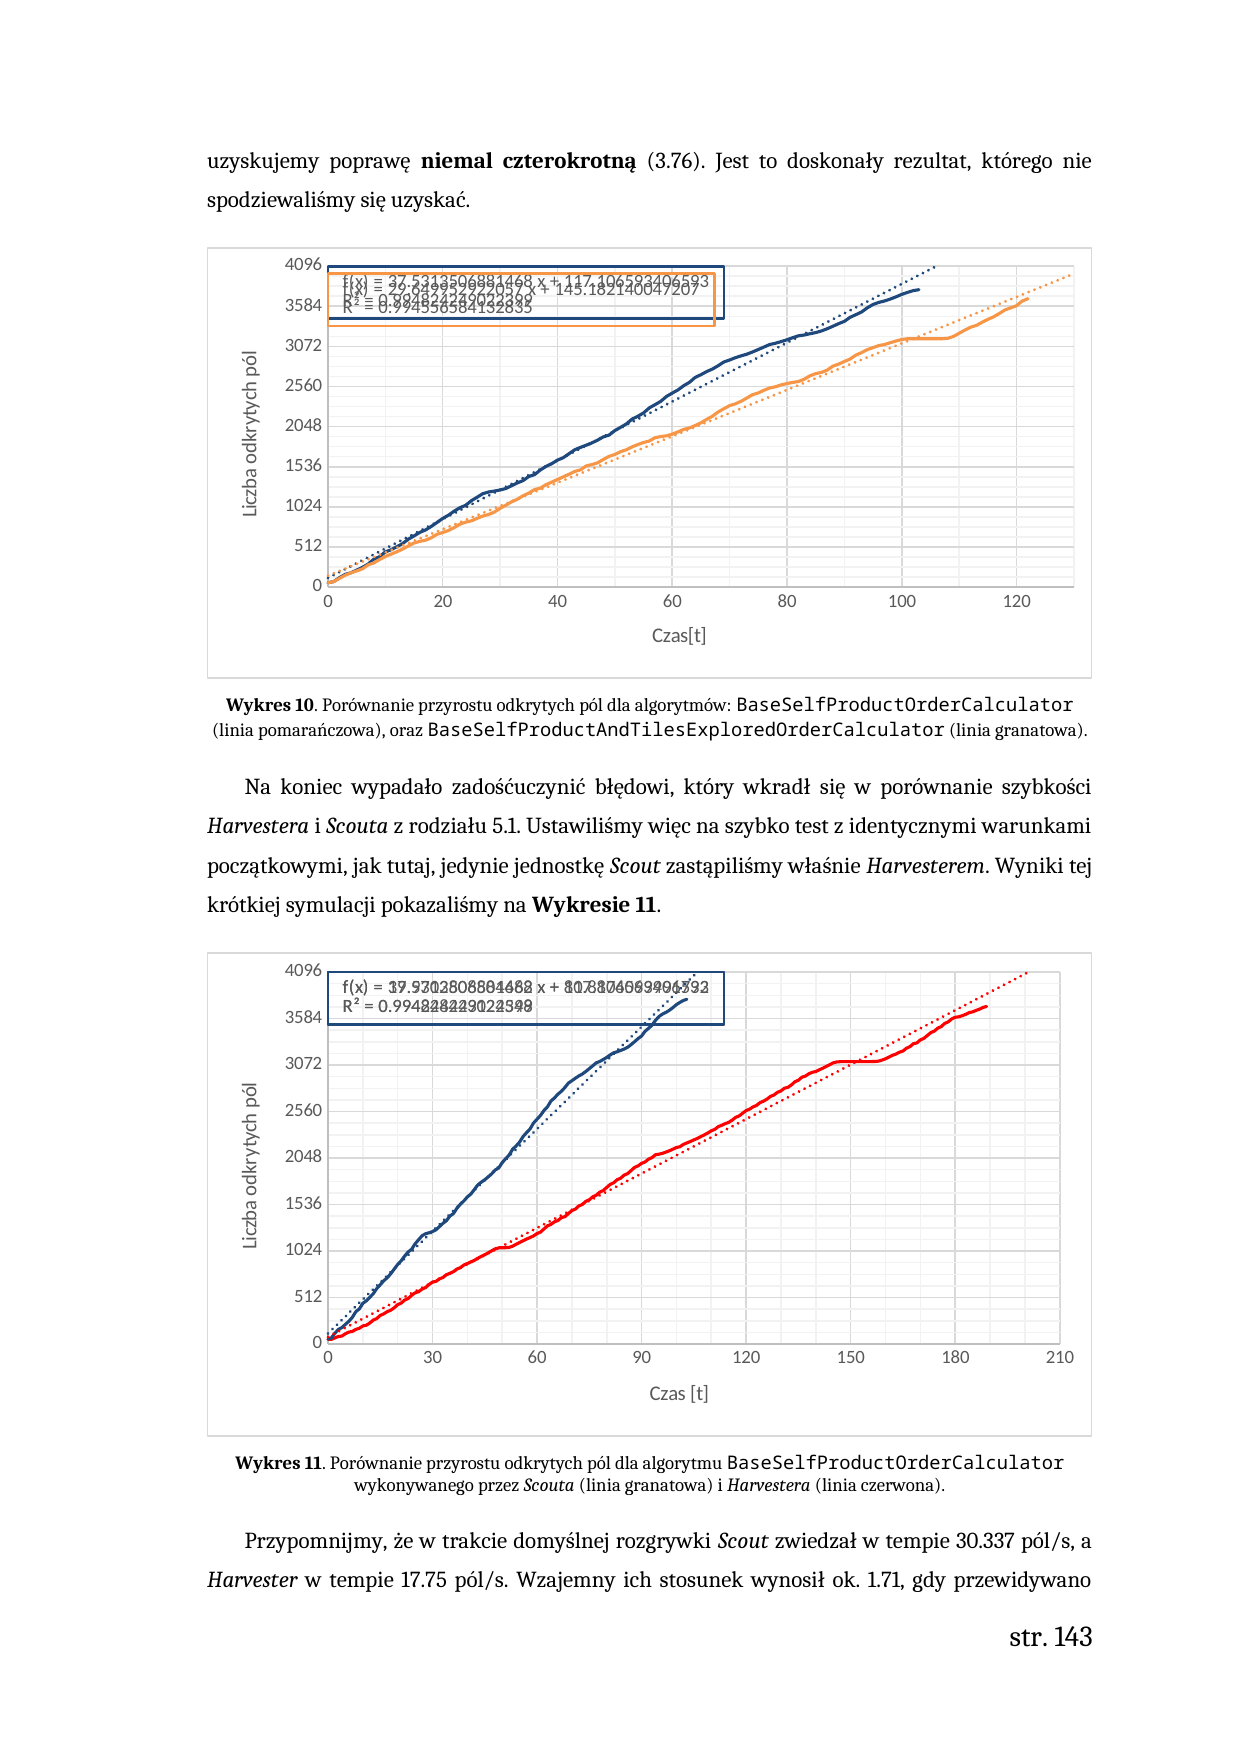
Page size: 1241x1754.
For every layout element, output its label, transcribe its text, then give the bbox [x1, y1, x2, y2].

text Wykres 10. Porównanie przyrostu odkrytych pól dla algorytmów: BaseSelfProductOrderCalculator (linia pomarańczowa), oraz BaseSelfProductAndTilesExploredOrderCalculator (linia granatowa). [207, 691, 1092, 742]
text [207, 148, 1092, 213]
text Wykres 11. Porównanie przyrostu odkrytych pól dla algorytmu BaseSelfProductOrderCalculator wykonywanego przez Scouta (linia granatowa) i Harvestera (linia czerwona). [207, 1449, 1092, 1496]
text Na koniec wypadało zadośćuczynić błędowi, który wkradł się w porównanie szybkości Harvestera i Scouta z rodziału 5.1. Ustawiliśmy więc na szybko test z identycznymi warunkami początkowymi, jak tutaj, jedynie jednostkę Scout zastąpiliśmy właśnie Harvesterem. Wyniki tej krótkiej symulacji pokazaliśmy na Wykresie 11. [207, 773, 1092, 918]
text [207, 1528, 1092, 1593]
